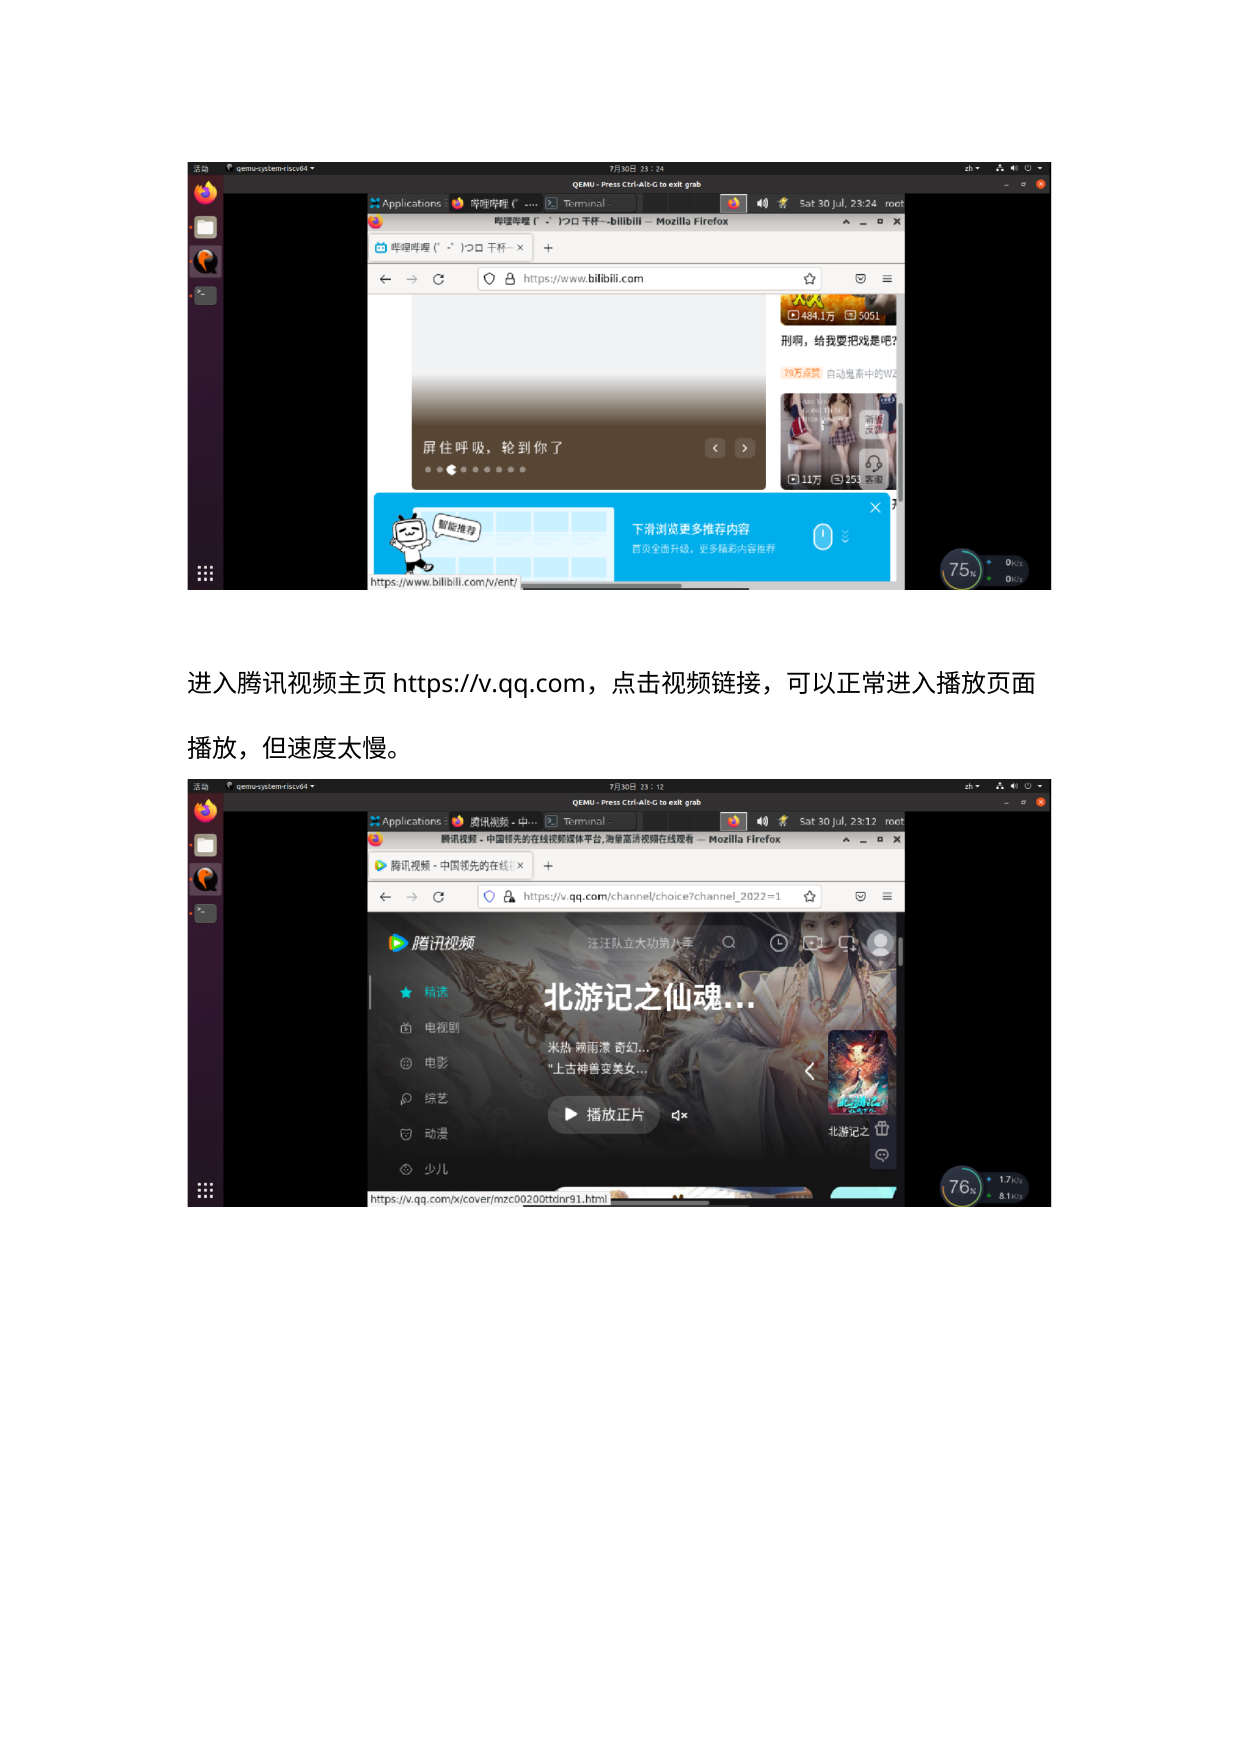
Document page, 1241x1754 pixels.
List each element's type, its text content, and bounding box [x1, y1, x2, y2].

picture [187, 779, 1052, 1207]
text 进入腾讯视频主页https://v.qq.com，点击视频链接，可以正常进入播放页面播放，但速度太慢。 [187, 649, 1053, 779]
picture [187, 162, 1052, 590]
